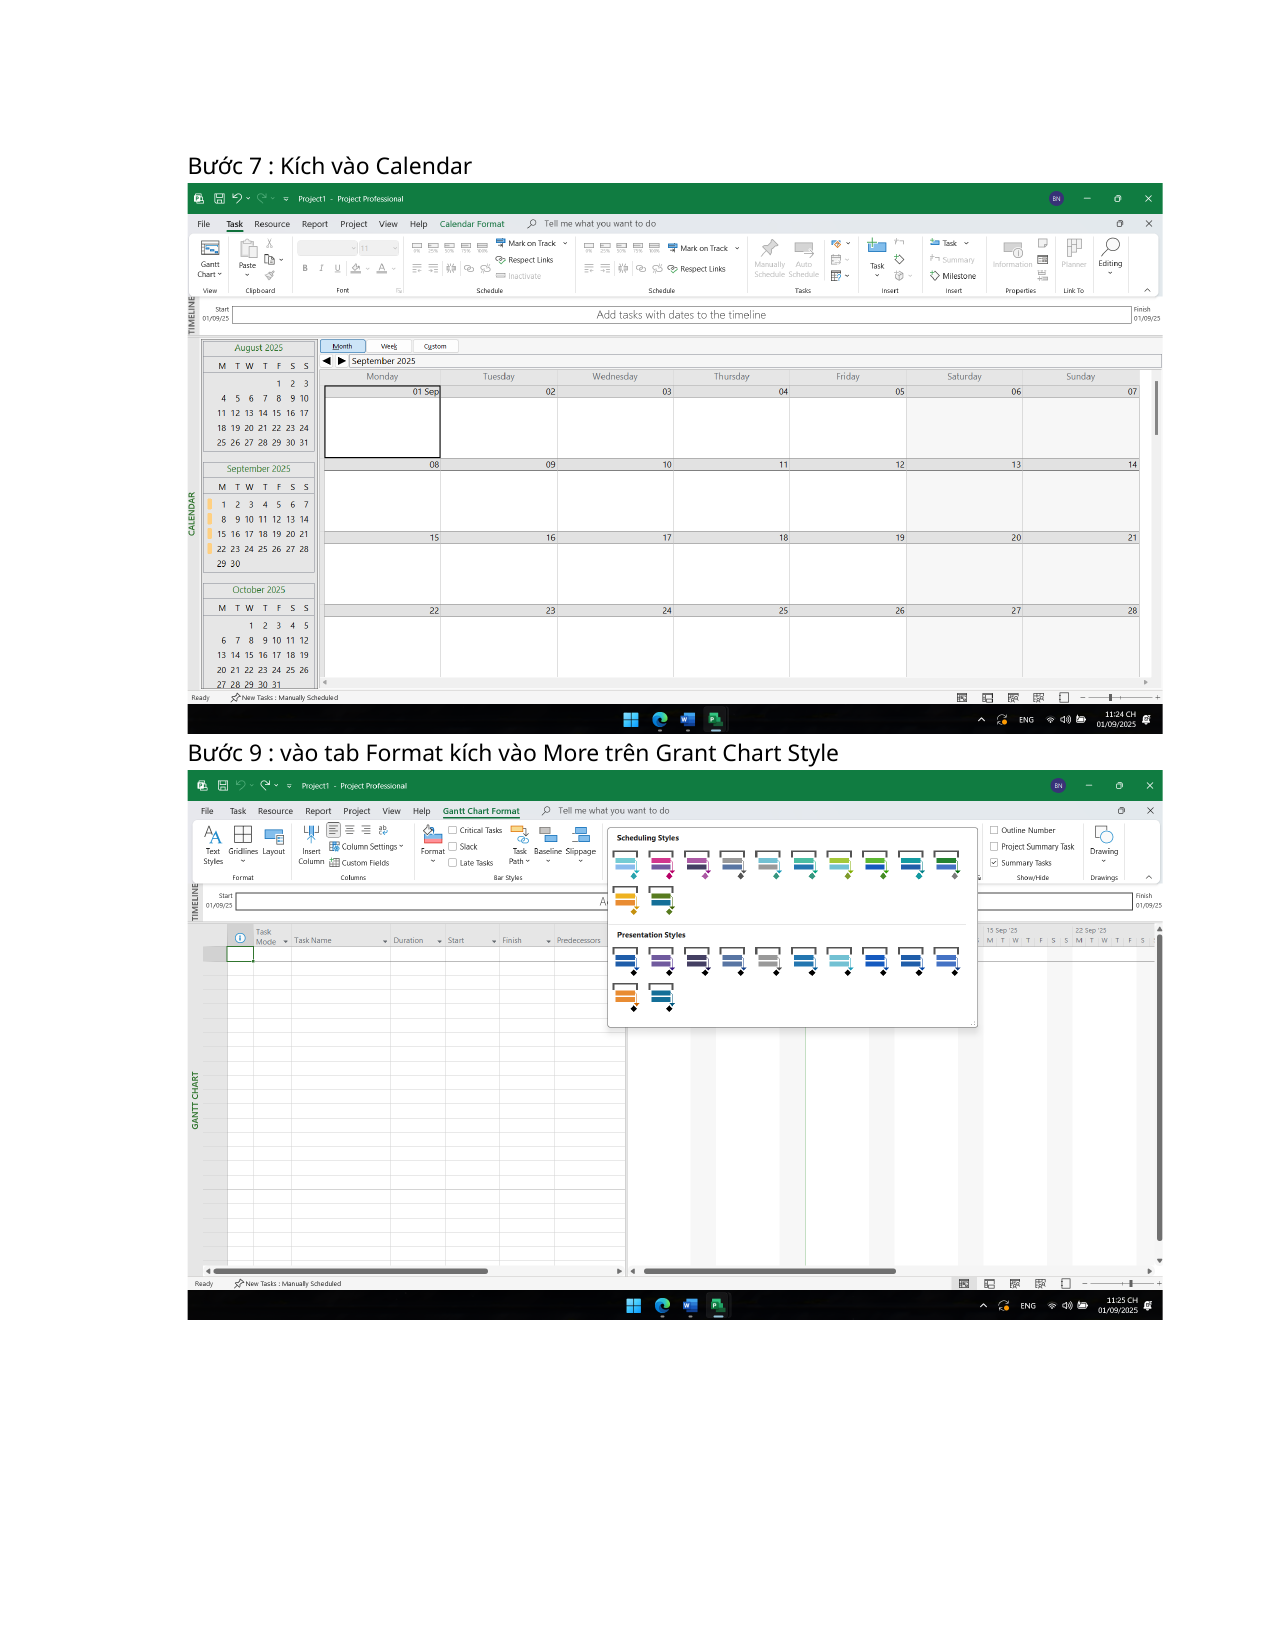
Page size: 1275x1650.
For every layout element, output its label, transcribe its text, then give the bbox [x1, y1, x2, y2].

picture [187, 183, 1163, 734]
list Bước 9 : vào tab Format kích vào More trên Grant Chart Style [187, 736, 1125, 770]
picture [187, 770, 1163, 1320]
list Bước 7 : Kích vào Calendar [187, 150, 1125, 183]
